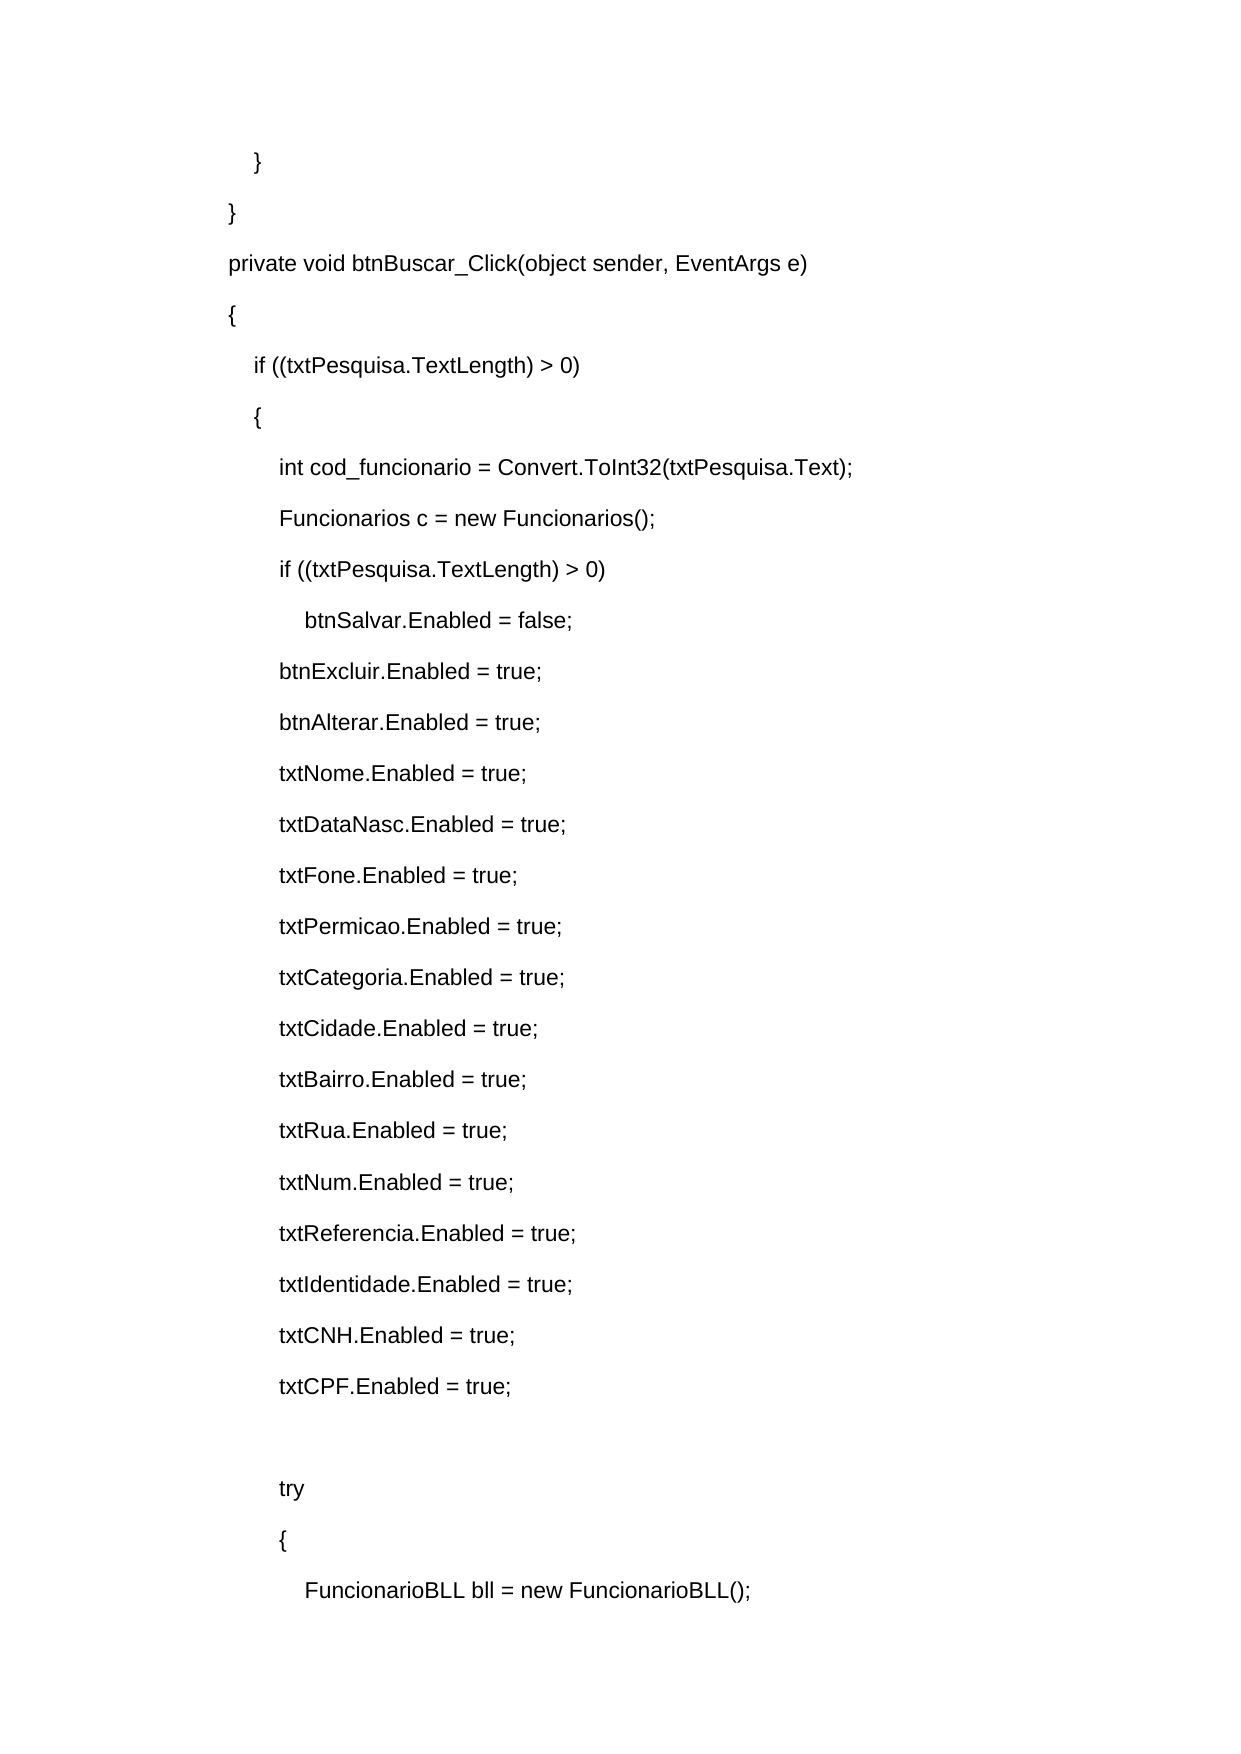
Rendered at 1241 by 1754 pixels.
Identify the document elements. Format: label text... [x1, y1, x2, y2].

text txtRua.Enabled = true; [177, 1117, 1063, 1144]
text if ((txtPesquisa.TextLength) > 0) [177, 556, 1063, 582]
text txtIdentidade.Enabled = true; [177, 1271, 1063, 1297]
text private void btnBuscar_Click(object sender, EventArgs e) [177, 250, 1063, 276]
text txtCategoria.Enabled = true; [177, 964, 1063, 991]
text txtPermicao.Enabled = true; [177, 913, 1063, 939]
text Funcionarios c = new Funcionarios(); [177, 505, 1063, 531]
text { [177, 1526, 1063, 1552]
text txtCNH.Enabled = true; [177, 1322, 1063, 1348]
text btnAlterar.Enabled = true; [177, 709, 1063, 735]
text } [177, 148, 1063, 174]
text txtNome.Enabled = true; [177, 760, 1063, 786]
text txtBairro.Enabled = true; [177, 1066, 1063, 1093]
text txtDataNasc.Enabled = true; [177, 811, 1063, 837]
text { [177, 403, 1063, 429]
text txtCPF.Enabled = true; [177, 1373, 1063, 1399]
text txtCidade.Enabled = true; [177, 1015, 1063, 1042]
text txtReferencia.Enabled = true; [177, 1219, 1063, 1246]
text if ((txtPesquisa.TextLength) > 0) [177, 352, 1063, 378]
text txtFone.Enabled = true; [177, 862, 1063, 888]
text btnSalvar.Enabled = false; [177, 607, 1063, 633]
text int cod_funcionario = Convert.ToInt32(txtPesquisa.Text); [177, 454, 1063, 480]
text } [177, 199, 1063, 225]
text { [177, 301, 1063, 327]
text txtNum.Enabled = true; [177, 1168, 1063, 1195]
text FuncionarioBLL bll = new FuncionarioBLL(); [177, 1577, 1063, 1603]
text btnExcluir.Enabled = true; [177, 658, 1063, 684]
text try [177, 1475, 1063, 1501]
